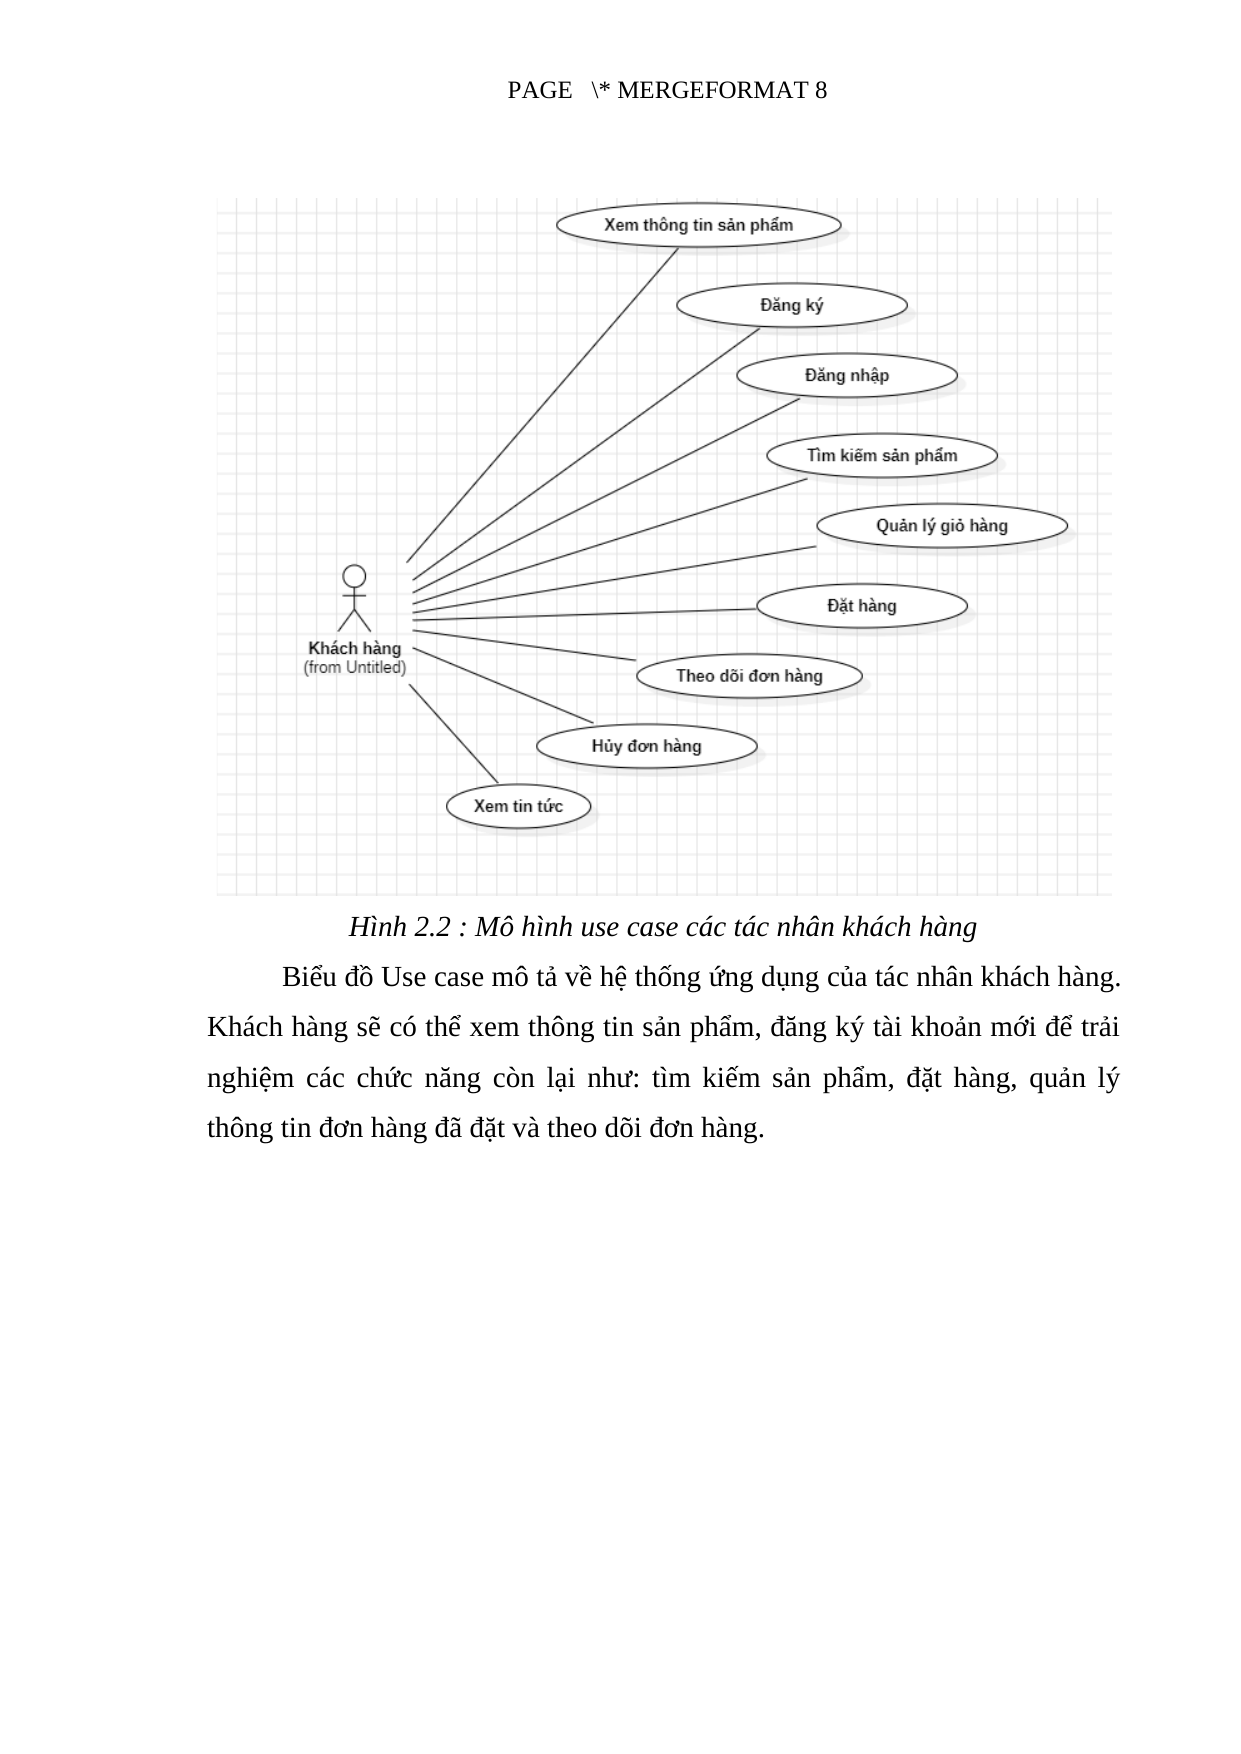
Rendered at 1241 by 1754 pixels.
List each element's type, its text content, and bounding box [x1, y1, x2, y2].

text Biểu đồ Use case mô tả về hệ thống ứng dụng của tác nhân khách hàng. Khách hàng sẽ có thể xem thông tin sản phẩm, đăng ký tài khoản mới để trải nghiệm các chức năng còn lại như: tìm kiếm sản phẩm, đặt hàng, quản lý thông tin đơn hàng đã đặt và theo dõi đơn hàng. [207, 959, 1122, 1143]
text Hình 2.2 : Mô hình use case các tác nhân khách hàng [207, 909, 1122, 942]
picture [216, 198, 1112, 896]
